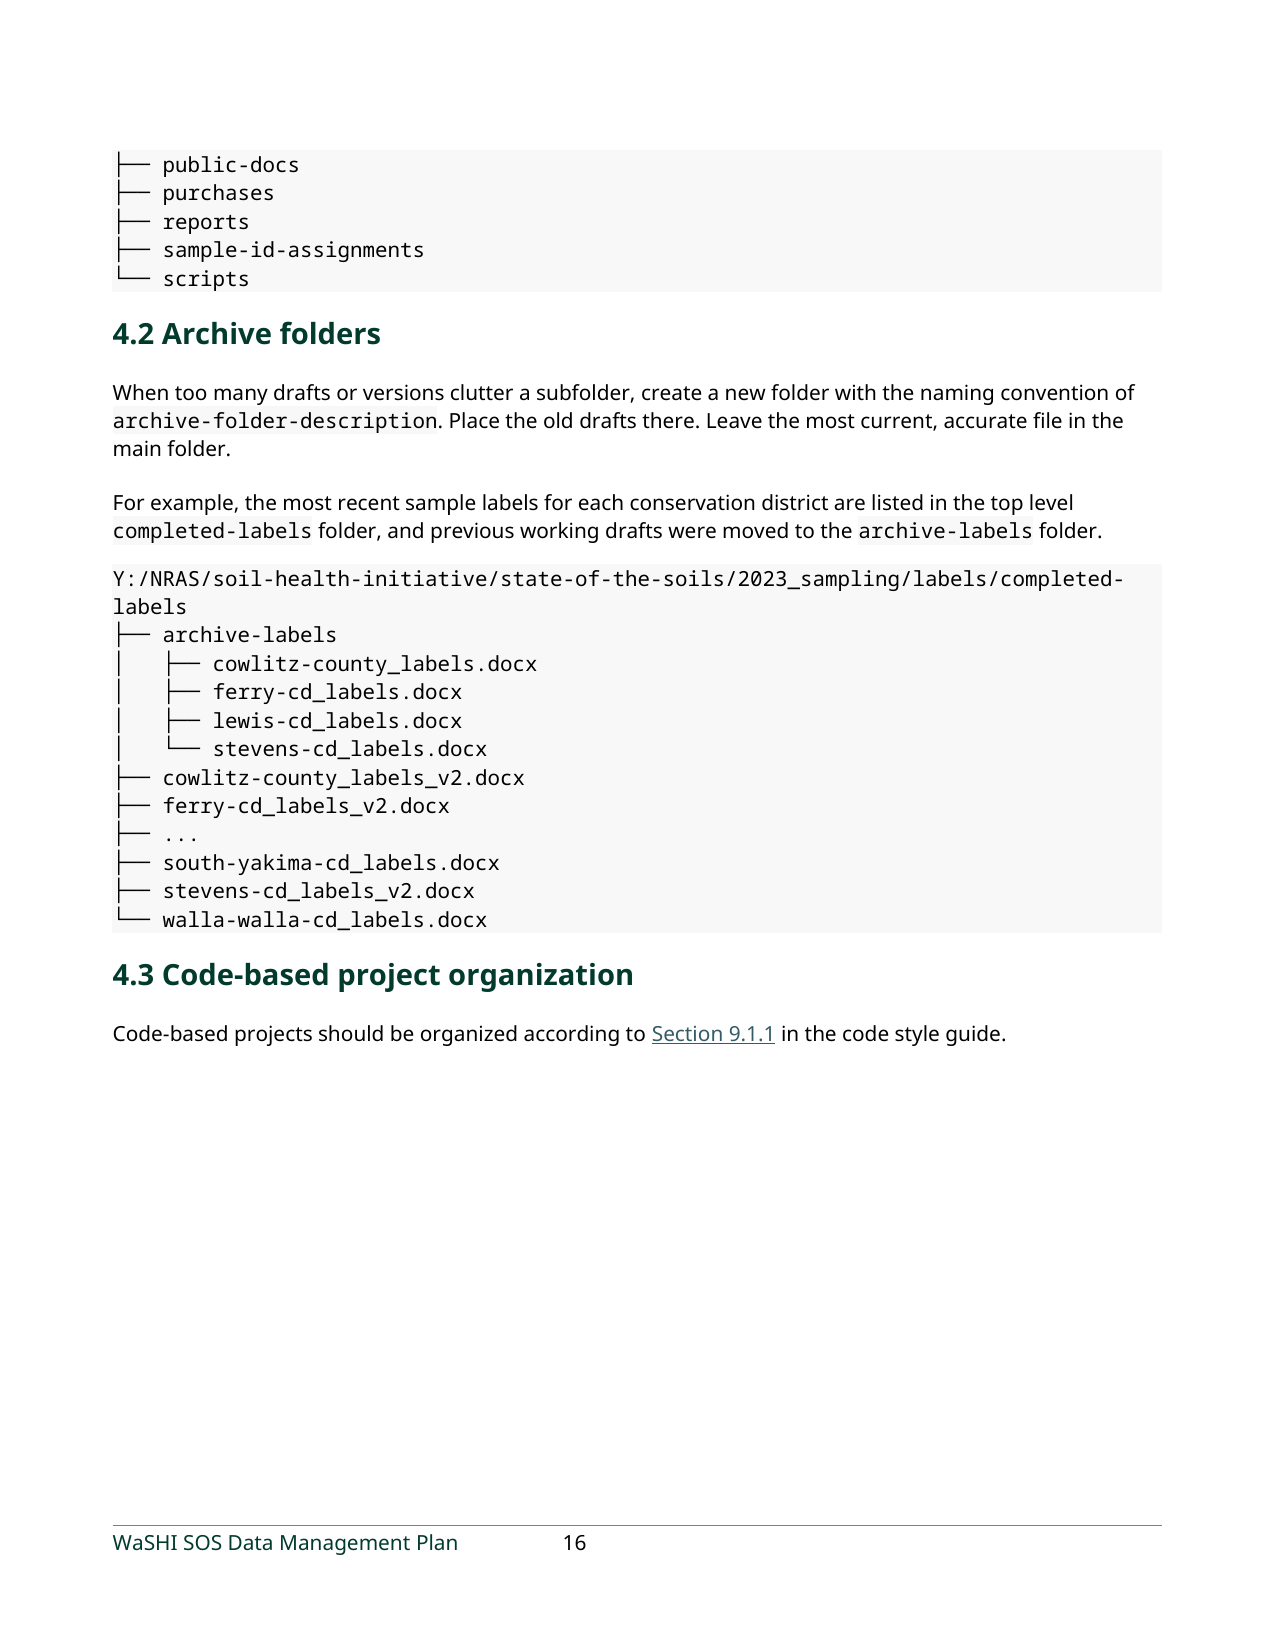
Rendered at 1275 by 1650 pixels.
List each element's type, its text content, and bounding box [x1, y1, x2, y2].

subtitle 4.2 Archive folders [112, 313, 1162, 353]
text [112, 150, 1162, 292]
text When too many drafts or versions clutter a subfolder, create a new folder with the naming convention of archive-folder-description. Place the old drafts there. Leave the most current, accurate file in the main folder. [112, 378, 1162, 463]
text For example, the most recent sample labels for each conservation district are listed in the top level completed-labels folder, and previous working drafts were moved to the archive-labels folder. [112, 488, 1162, 545]
subtitle 4.3 Code-based project organization [112, 954, 1162, 994]
text Y:/NRAS/soil-health-initiative/state-of-the-soils/2023_sampling/labels/completed-labels ├── archive-labels │ ├── cowlitz-county_labels.docx │ ├── ferry-cd_labels.docx │ ├── lewis-cd_labels.docx │ └── stevens-cd_labels.docx ├── cowlitz-county_labels_v2.docx ├── ferry-cd_labels_v2.docx ├── ... ├── south-yakima-cd_labels.docx ├── stevens-cd_labels_v2.docx └── walla-walla-cd_labels.docx [112, 564, 1162, 933]
text Code-based projects should be organized according to Section 9.1.1 in the code style guide. [112, 1019, 1162, 1047]
